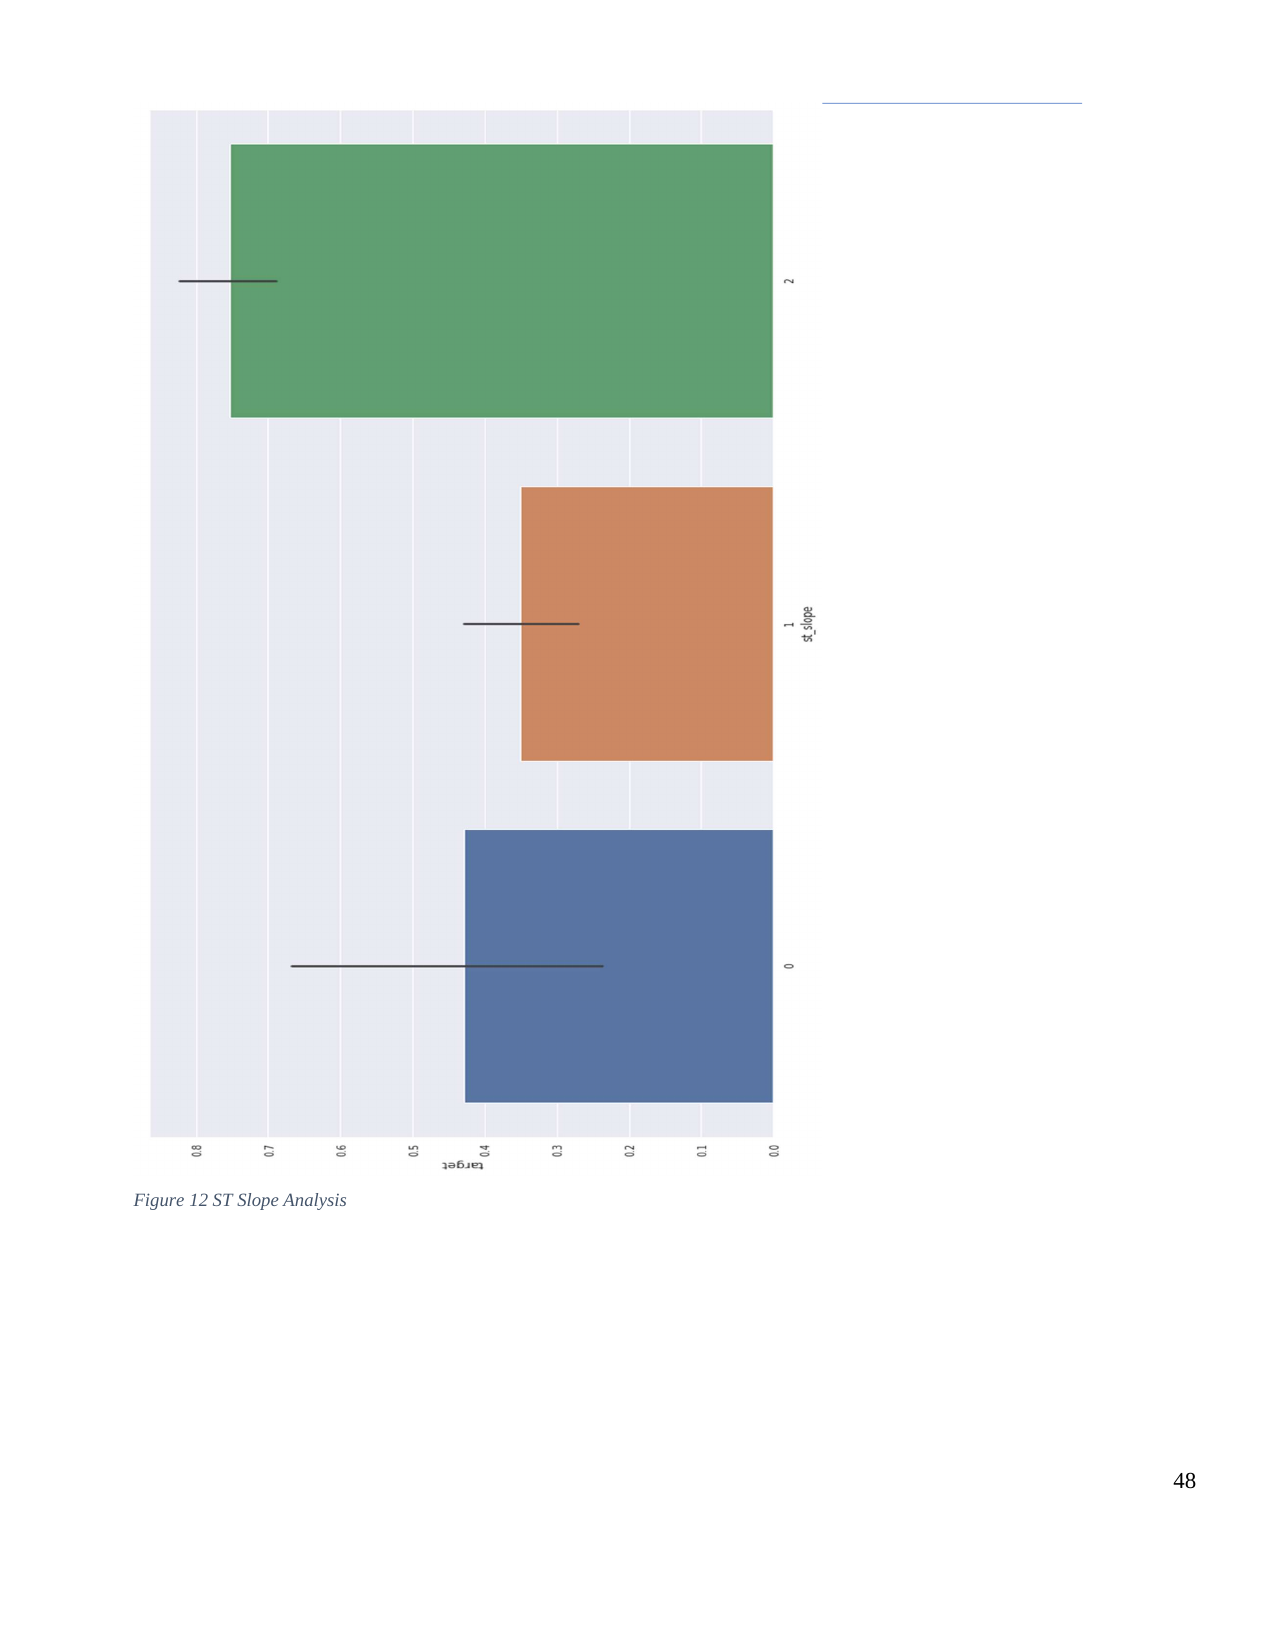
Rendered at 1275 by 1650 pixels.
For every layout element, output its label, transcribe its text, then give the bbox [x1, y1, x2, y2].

text Figure 12 ST Slope Analysis [133, 1189, 1196, 1211]
picture [133, 102, 823, 1176]
